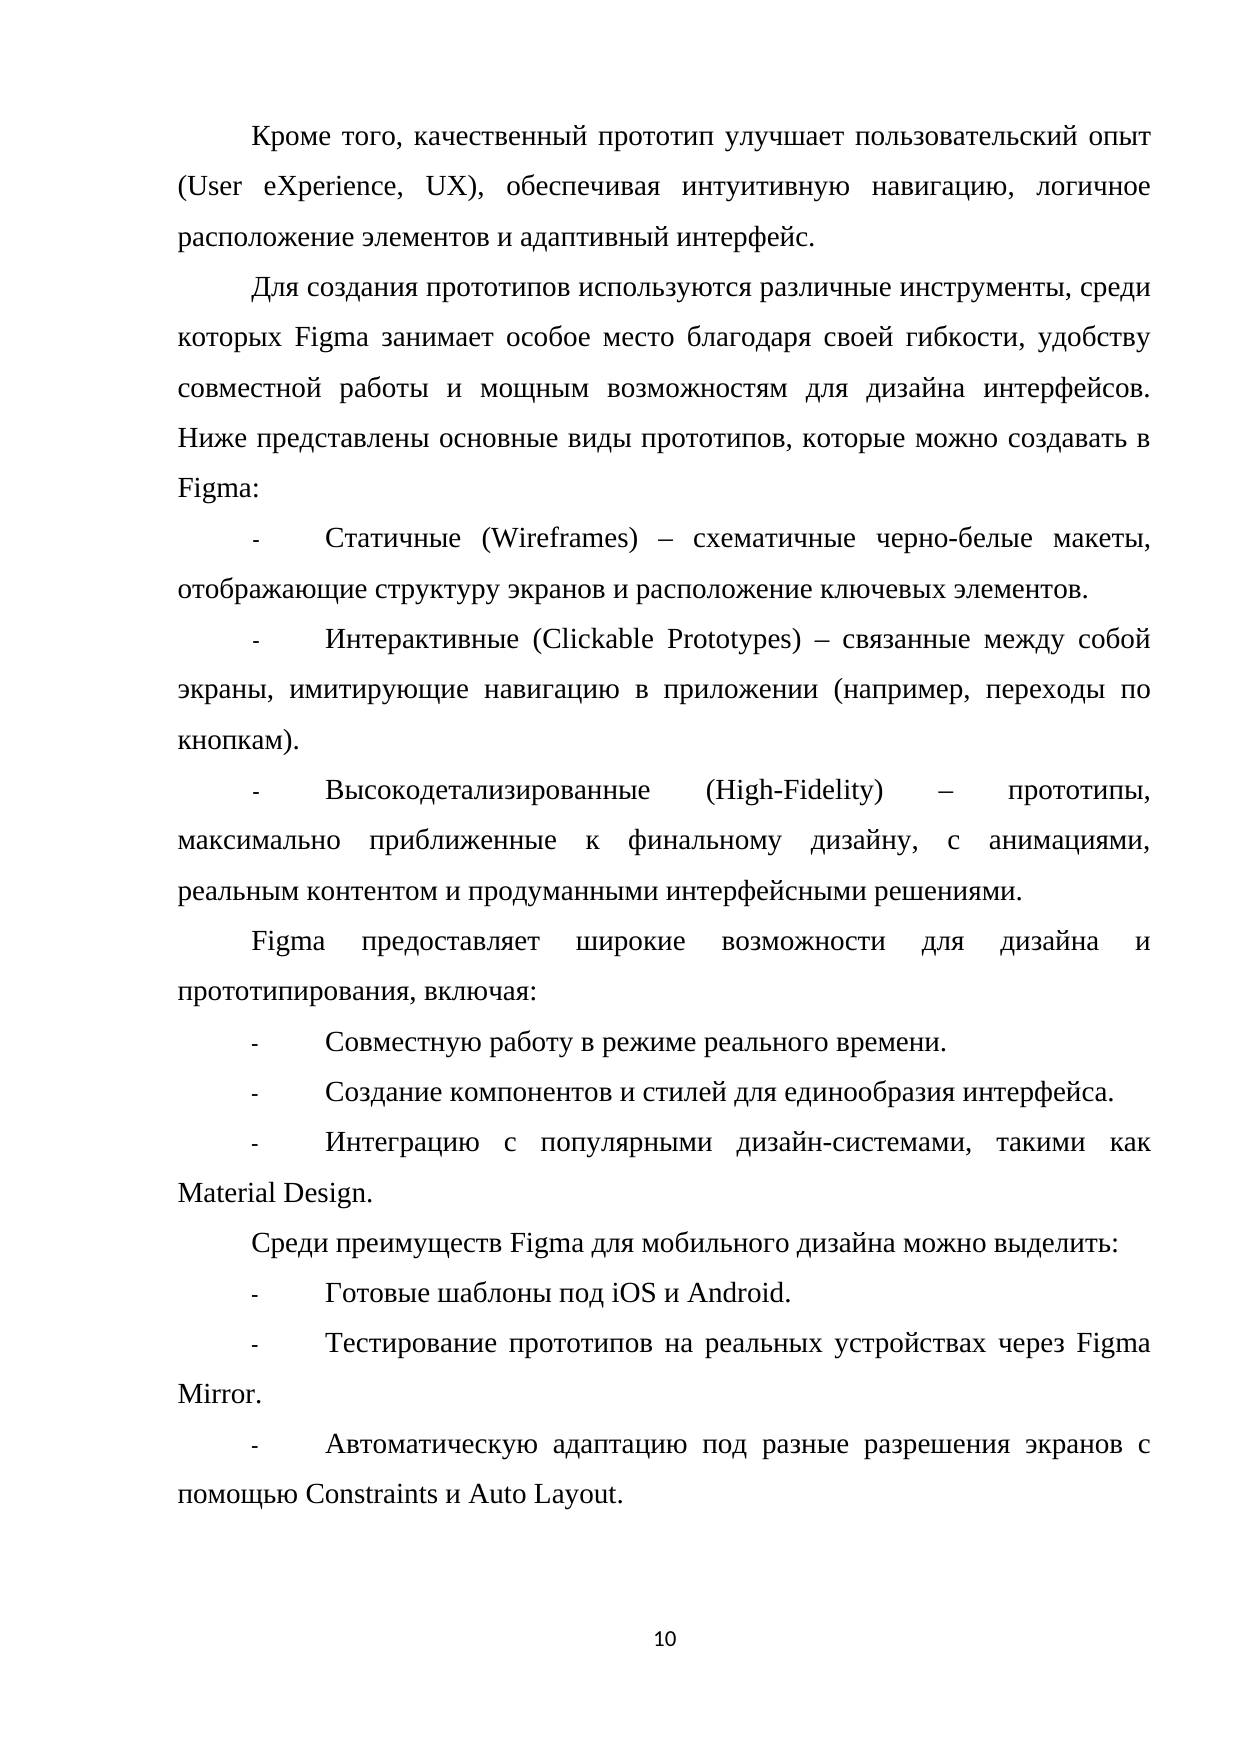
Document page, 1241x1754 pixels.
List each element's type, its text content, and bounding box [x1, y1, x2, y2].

list Интерактивные (Clickable Prototypes) – связанные между собой экраны, имитирующие навигацию в приложении (например, переходы по кнопкам). [177, 621, 1152, 755]
list Тестирование прототипов на реальных устройствах через Figma Mirror. [177, 1326, 1152, 1409]
text Figma предоставляет широкие возможности для дизайна и прототипирования, включая: [177, 923, 1152, 1007]
list Статичные (Wireframes) – схематичные черно-белые макеты, отображающие структуру экранов и расположение ключевых элементов. [177, 521, 1152, 604]
list Интеграцию с популярными дизайн-системами, такими как Material Design. [177, 1124, 1152, 1208]
text Для создания прототипов используются различные инструменты, среди которых Figma занимает особое место благодаря своей гибкости, удобству совместной работы и мощным возможностям для дизайна интерфейсов. Ниже представлены основные виды прототипов, которые можно создавать в Figma: [177, 269, 1152, 504]
list Высокодетализированные (High-Fidelity) – прототипы, максимально приближенные к финальному дизайну, с анимациями, реальным контентом и продуманными интерфейсными решениями. [177, 772, 1152, 906]
list Готовые шаблоны под iOS и Android. [177, 1275, 1152, 1309]
list Создание компонентов и стилей для единообразия интерфейса. [177, 1074, 1152, 1108]
list Совместную работу в режиме реального времени. [177, 1024, 1152, 1057]
list Автоматическую адаптацию под разные разрешения экранов с помощью Constraints и Auto Layout. [177, 1426, 1152, 1510]
text Кроме того, качественный прототип улучшает пользовательский опыт (User eXperience, UX), обеспечивая интуитивную навигацию, логичное расположение элементов и адаптивный интерфейс. [177, 118, 1152, 252]
text Среди преимуществ Figma для мобильного дизайна можно выделить: [177, 1225, 1152, 1258]
